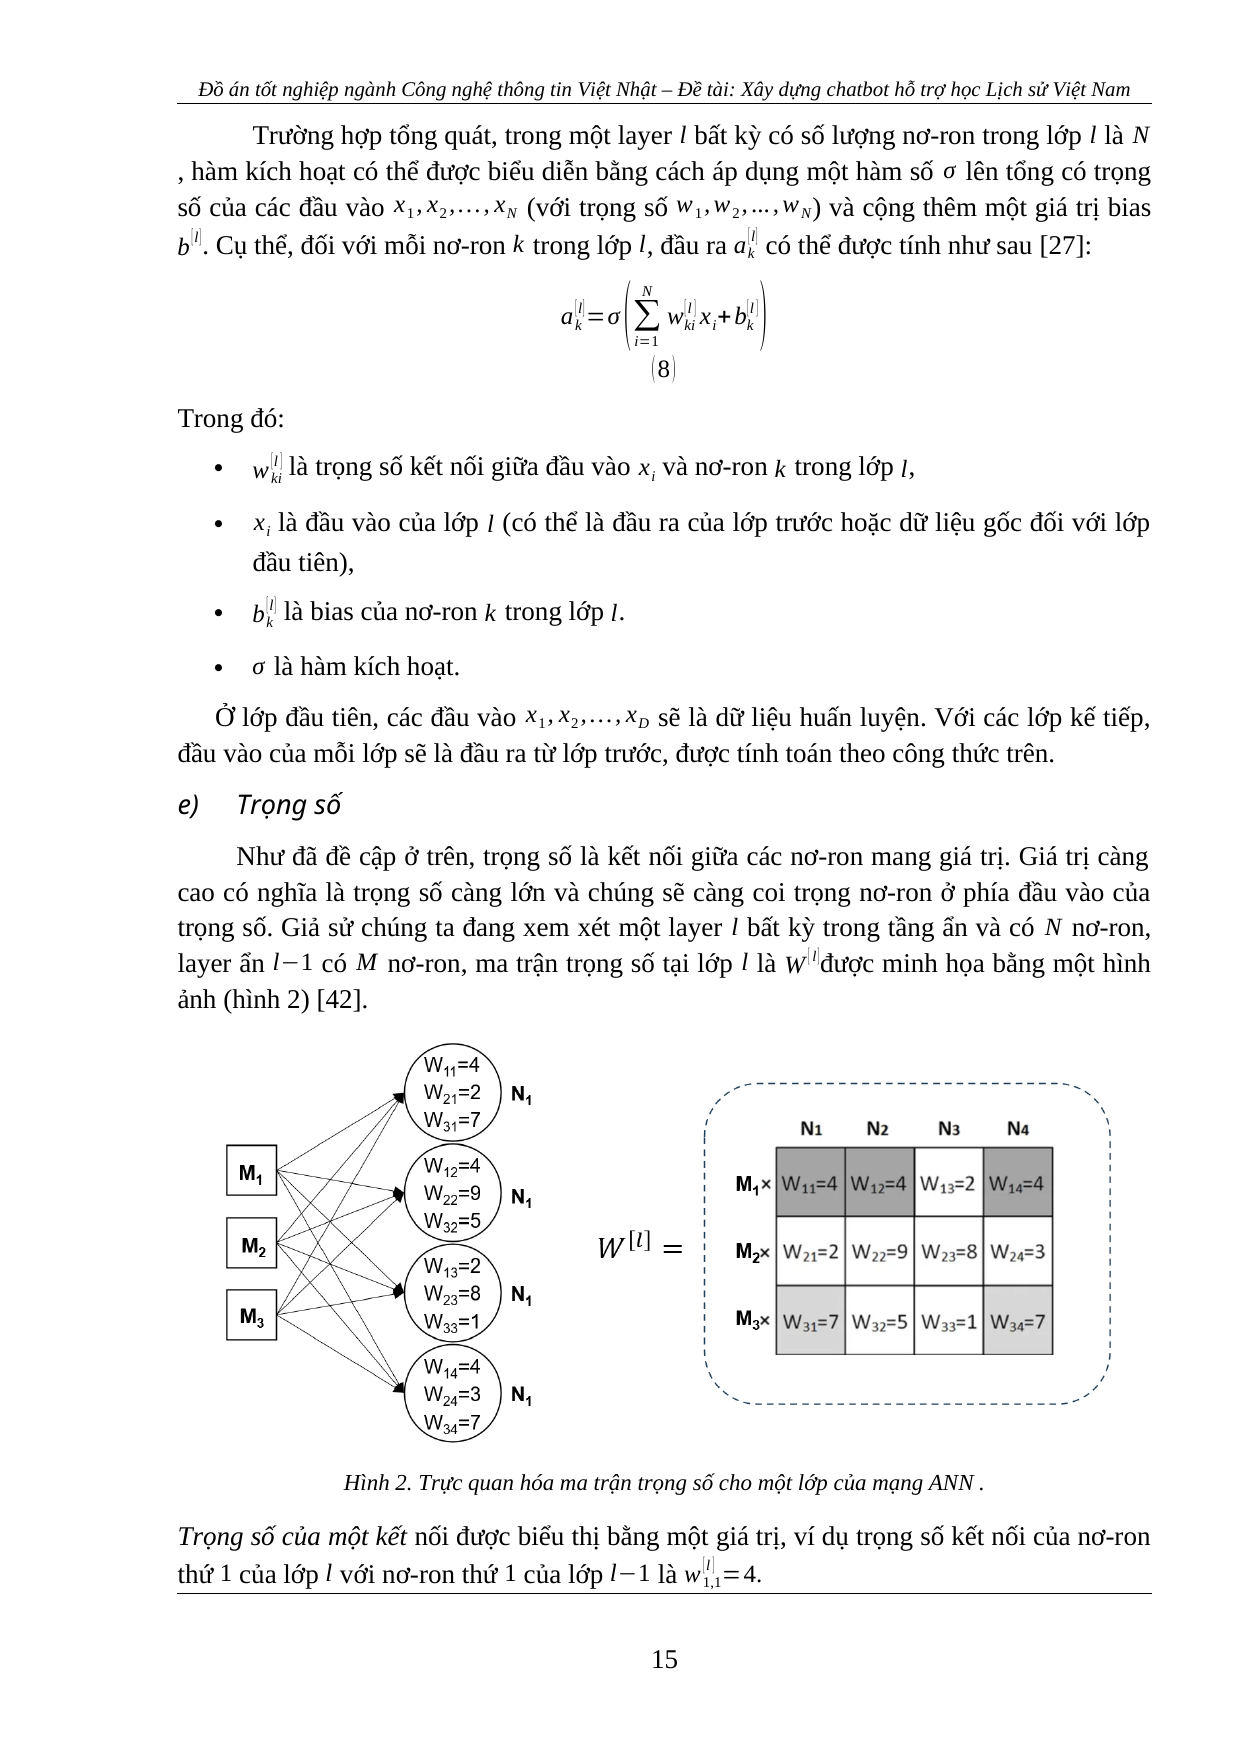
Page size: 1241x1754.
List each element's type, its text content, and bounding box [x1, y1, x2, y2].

list là bias của nơ-ron trong lớp . [215, 595, 1152, 633]
text Trọng số của một kết nối được biểu thị bằng một giá trị, ví dụ trọng số kết nối của nơ-ron thứ của lớp với nơ-ron thứ của lớp là [177, 1520, 1152, 1591]
text Ở lớp đầu tiên, các đầu vào ​ sẽ là dữ liệu huấn luyện. Với các lớp kế tiếp, đầu vào của mỗi lớp sẽ là đầu ra từ lớp trước, được tính toán theo công thức trên. [177, 701, 1152, 768]
subtitle Trọng số [177, 785, 1152, 822]
text Trong đó: [177, 402, 1152, 433]
picture [177, 1031, 1152, 1452]
text Hình 2. Trực quan hóa ma trận trọng số cho một lớp của mạng ANN . [177, 1469, 1152, 1496]
list ​ là đầu vào của lớp (có thể là đầu ra của lớp trước hoặc dữ liệu gốc đối với lớp đầu tiên), [215, 506, 1152, 578]
list là hàm kích hoạt. [215, 650, 1152, 684]
text Như đã đề cập ở trên, trọng số là kết nối giữa các nơ-ron mang giá trị. Giá trị càng cao có nghĩa là trọng số càng lớn và chúng sẽ càng coi trọng nơ-ron ở phía đầu vào của trọng số. Giả sử chúng ta đang xem xét một layer bất kỳ trong tầng ẩn và có nơ-ron, layer ẩn có nơ-ron, ma trận trọng số tại lớp là được minh họa bằng một hình ảnh (hình 2) . [177, 840, 1152, 1014]
list là trọng số kết nối giữa đầu vào ​ và nơ-ron trong lớp , [215, 450, 1152, 488]
text Trường hợp tổng quát, trong một layer bất kỳ có số lượng nơ-ron trong lớp là , hàm kích hoạt có thể được biểu diễn bằng cách áp dụng một hàm số lên tổng có trọng số của các đầu vào (với trọng số ​) và cộng thêm một giá trị bias ​. Cụ thể, đối với mỗi nơ-ron trong lớp , đầu ra có thể được tính như sau : [177, 119, 1152, 262]
